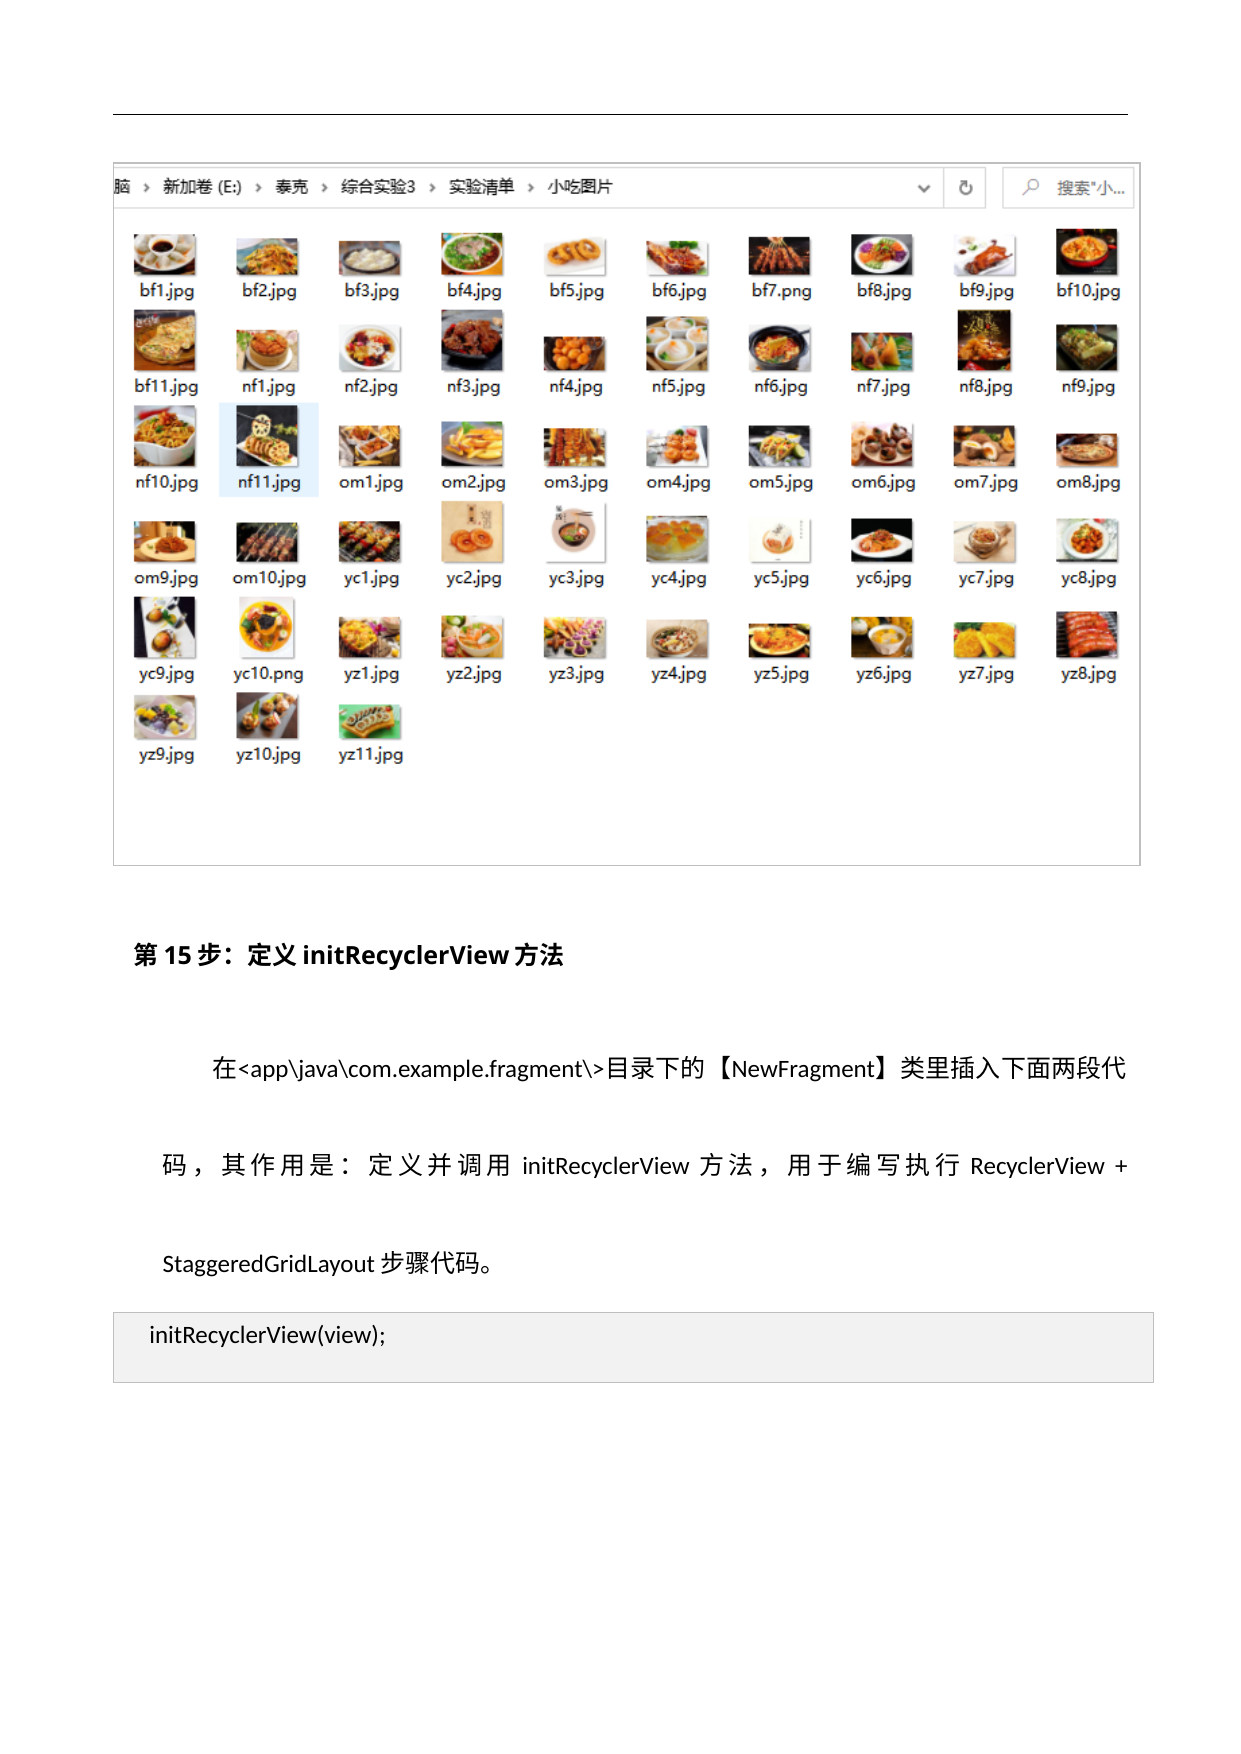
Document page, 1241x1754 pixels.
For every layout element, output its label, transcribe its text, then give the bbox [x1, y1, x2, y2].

text 在<app\java\com.example.fragment\>目录下的【NewFragment】类里插入下面两段代码，其作用是：定义并调用initRecyclerView方法，用于编写执行RecyclerView + StaggeredGridLayout步骤代码。 [162, 1034, 1128, 1294]
subtitle 第15步：定义initRecyclerView方法 [112, 921, 1128, 986]
picture [114, 164, 1139, 865]
